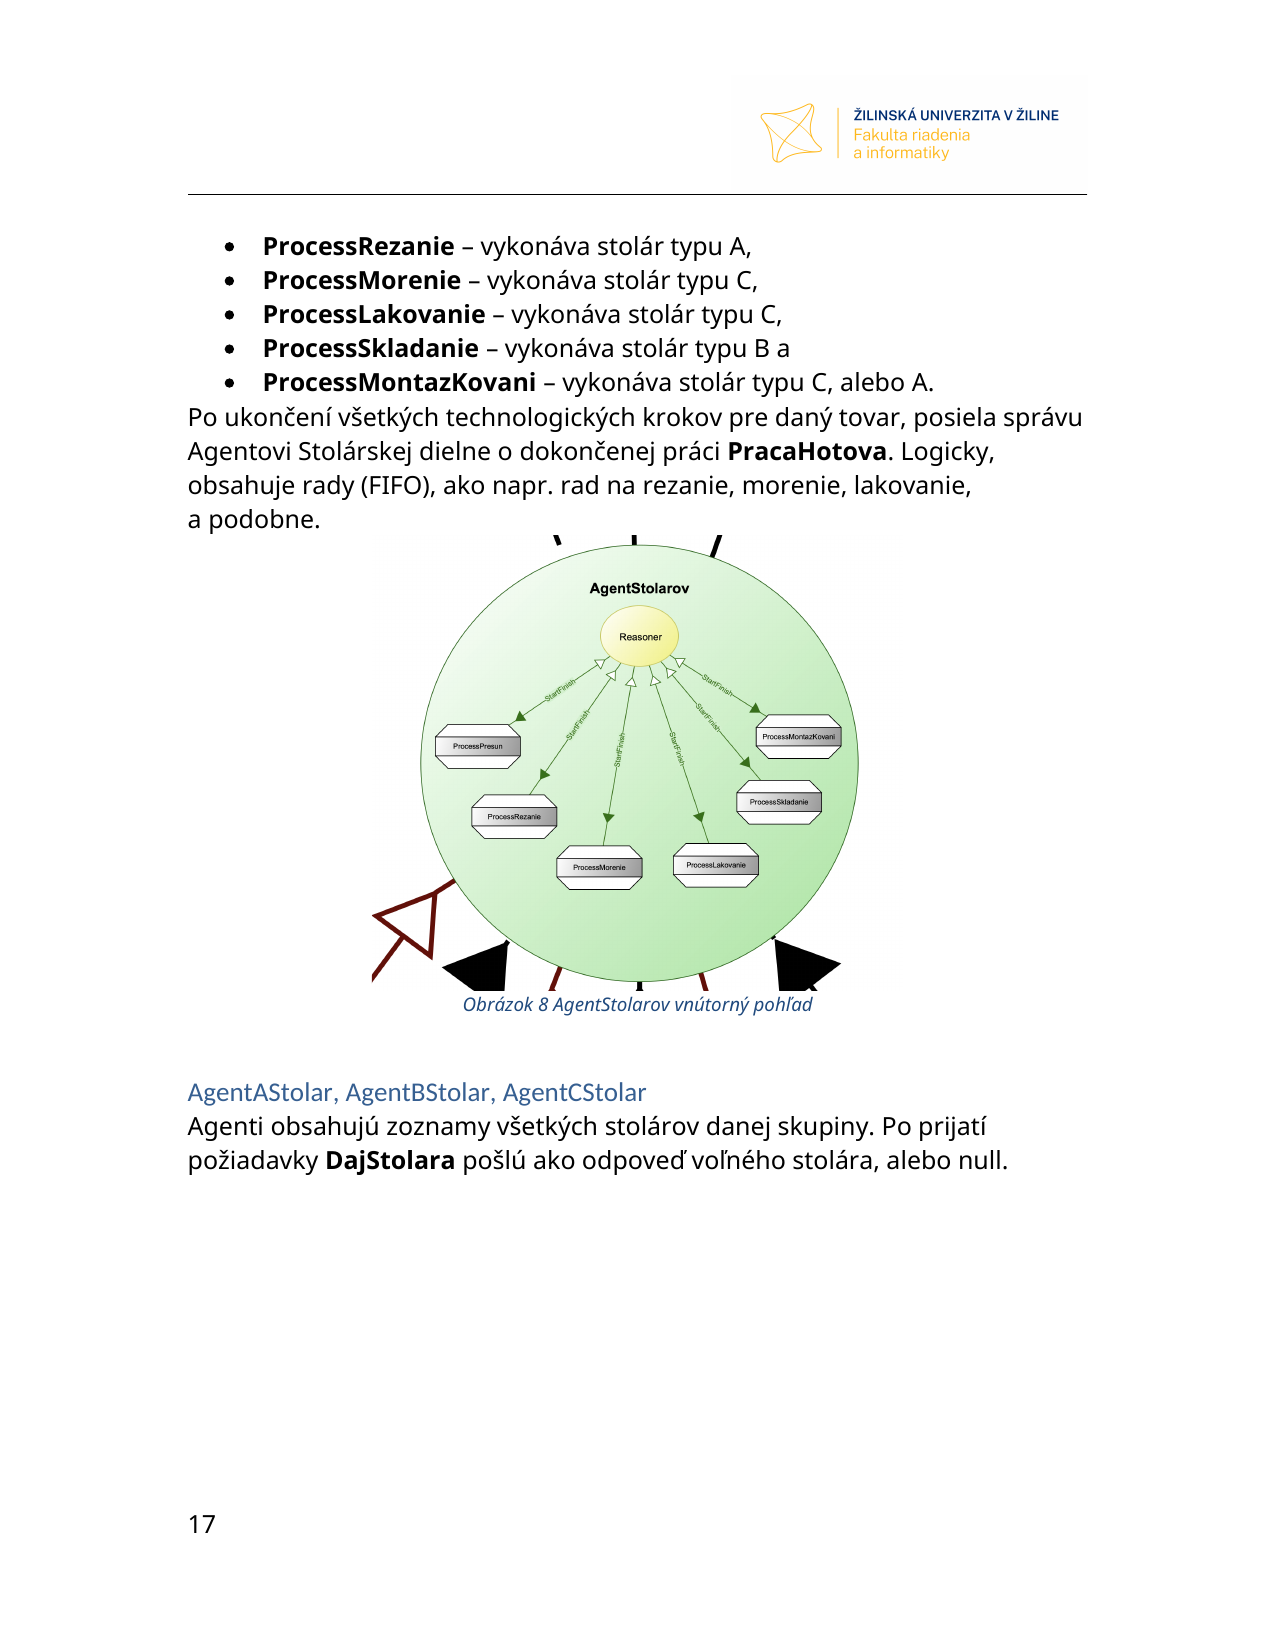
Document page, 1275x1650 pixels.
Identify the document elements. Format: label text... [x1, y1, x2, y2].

list ProcessSkladanie – vykonáva stolár typu B a [225, 331, 1087, 365]
text Agenti obsahujú zoznamy všetkých stolárov danej skupiny. Po prijatí požiadavky DajStolara pošlú ako odpoveď voľného stolára, alebo null. [187, 1109, 1087, 1177]
text Obrázok 8 AgentStolarov vnútorný pohľad [187, 991, 1087, 1017]
list ProcessMorenie – vykonáva stolár typu C, [225, 263, 1087, 297]
list ProcessLakovanie – vykonáva stolár typu C, [225, 297, 1087, 331]
list ProcessMontazKovani – vykonáva stolár typu C, alebo A. [225, 365, 1087, 399]
picture [371, 535, 904, 991]
picture [731, 75, 1088, 192]
list ProcessRezanie – vykonáva stolár typu A, [225, 229, 1087, 263]
subtitle AgentAStolar, AgentBStolar, AgentCStolar [187, 1076, 1087, 1109]
text Po ukončení všetkých technologických krokov pre daný tovar, posiela správu Agentovi Stolárskej dielne o dokončenej práci PracaHotova. Logicky, obsahuje rady (FIFO), ako napr. rad na rezanie, morenie, lakovanie, a podobne. [187, 399, 1087, 535]
